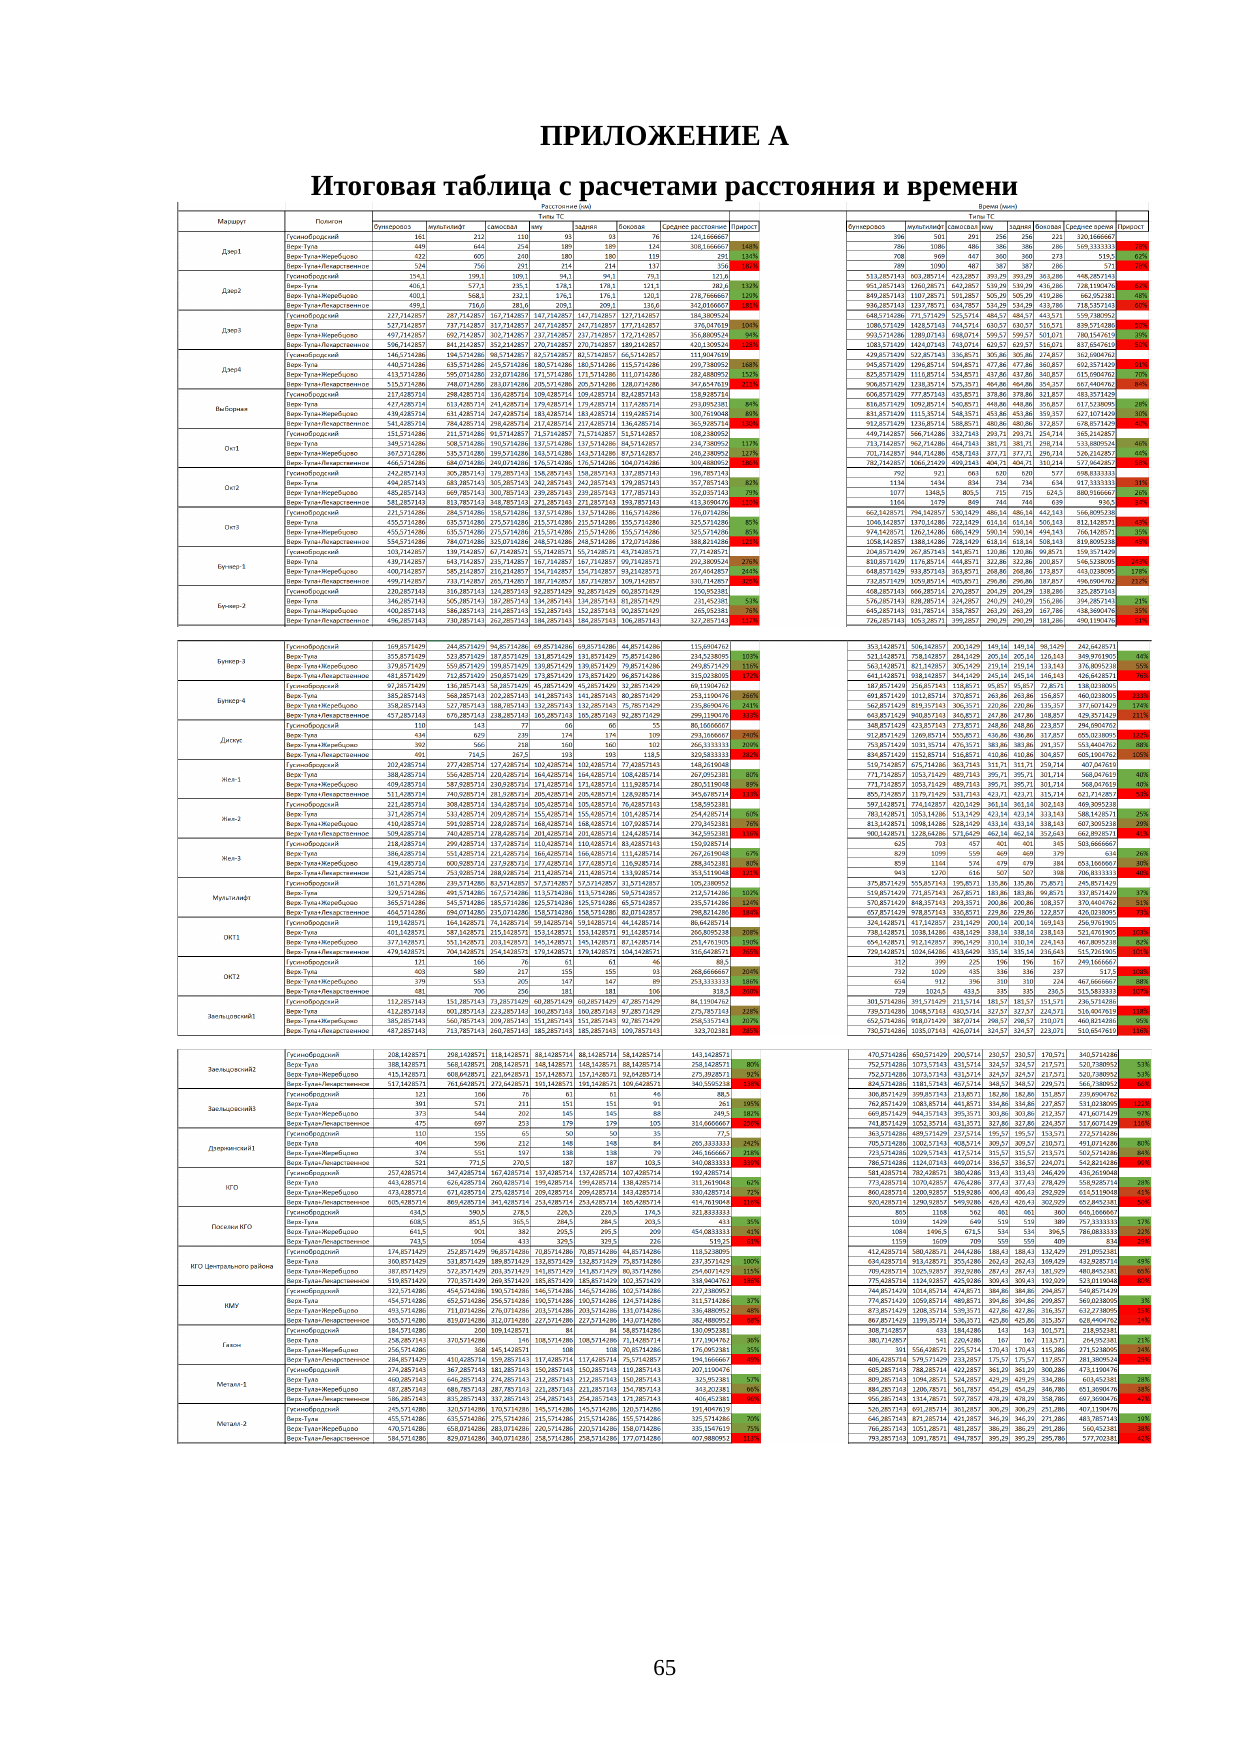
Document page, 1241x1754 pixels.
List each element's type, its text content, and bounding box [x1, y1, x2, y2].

text Итоговая таблица с расчетами расстояния и времени [177, 168, 1152, 202]
picture [177, 1049, 1152, 1444]
picture [177, 640, 1152, 1036]
picture [177, 202, 1152, 627]
subtitle ПРИЛОЖЕНИЕ А [177, 118, 1152, 152]
